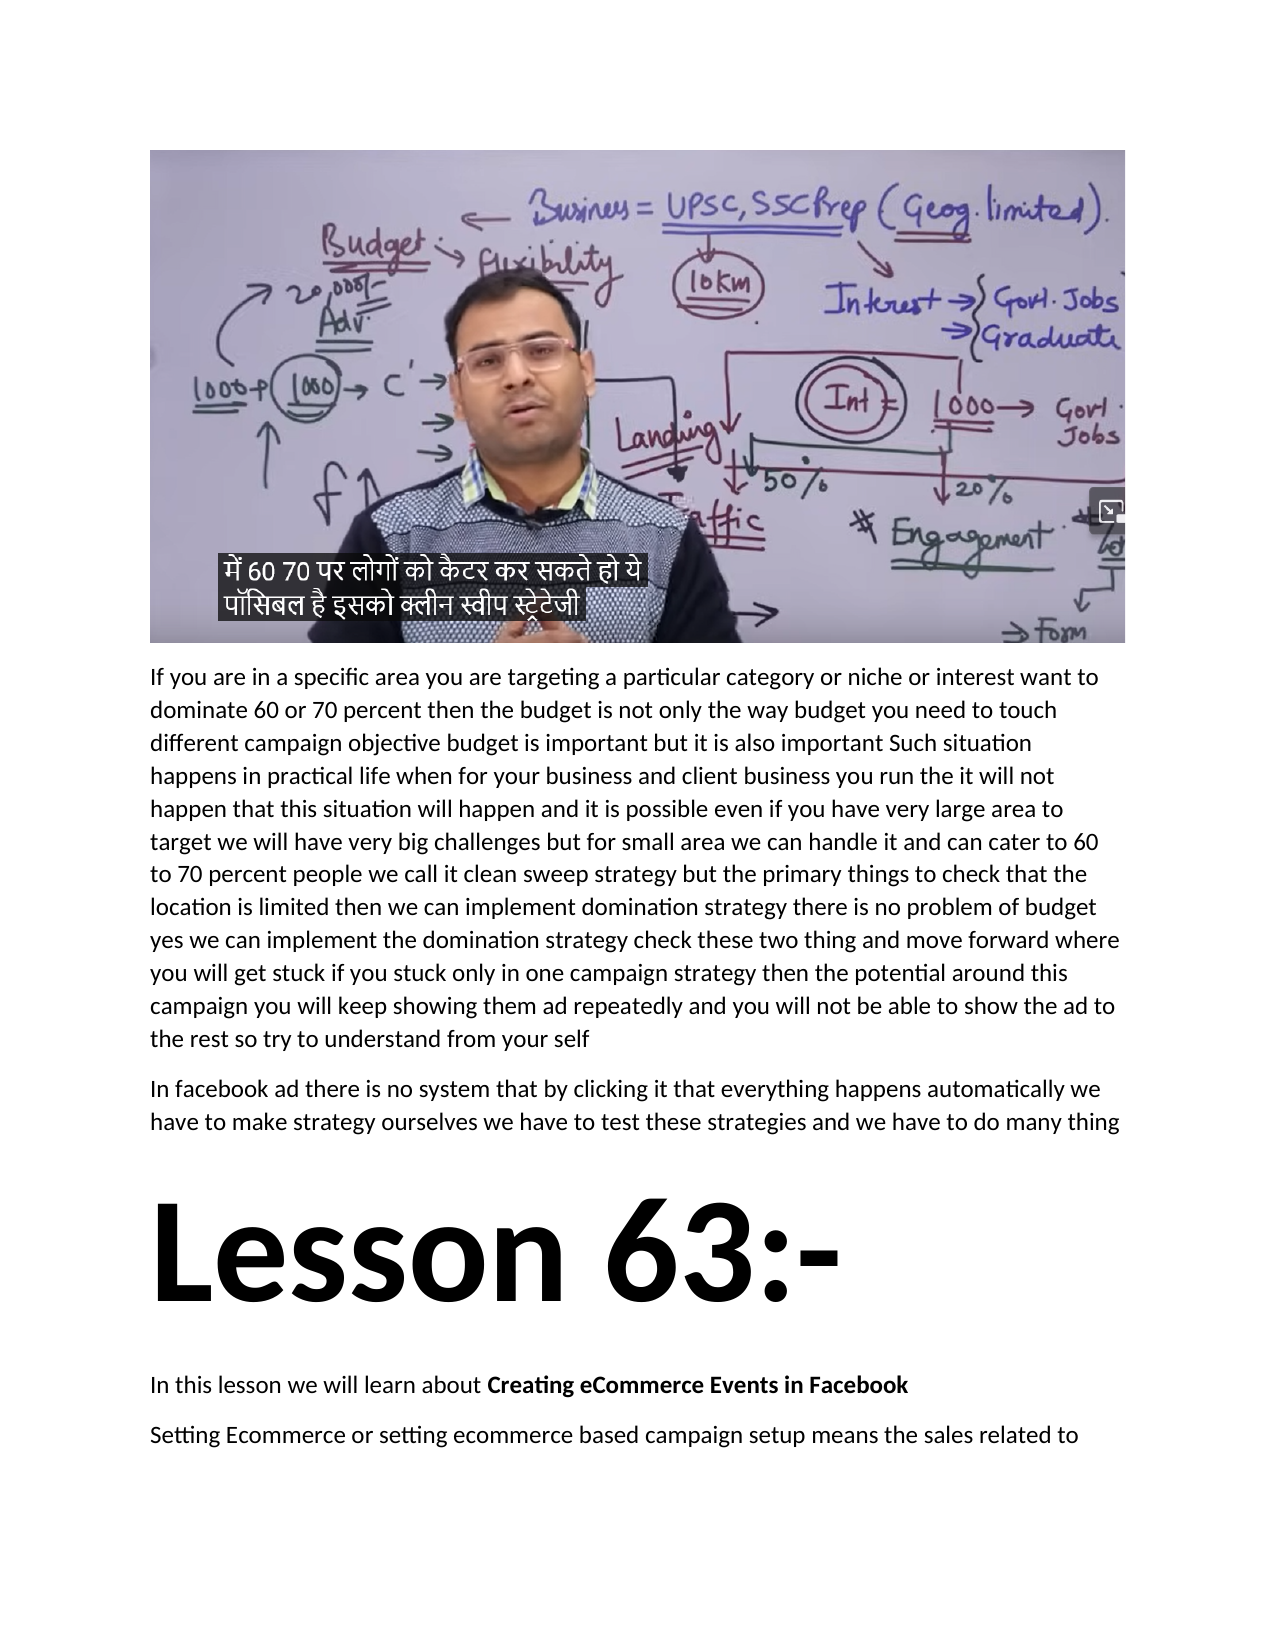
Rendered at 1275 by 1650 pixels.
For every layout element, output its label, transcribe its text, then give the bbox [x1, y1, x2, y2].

text Lesson 63:- [150, 1155, 1125, 1338]
text Setting Ecommerce or setting ecommerce based campaign setup means the sales related to [150, 1419, 1125, 1450]
text In facebook ad there is no system that by clicking it that everything happens automatically we have to make strategy ourselves we have to test these strategies and we have to do many thing [150, 1073, 1125, 1136]
picture [150, 150, 1125, 643]
text In this lesson we will learn about Creating eCommerce Events in Facebook [150, 1370, 1125, 1400]
text If you are in a specific area you are targeting a particular category or niche or interest want to dominate 60 or 70 percent then the budget is not only the way budget you need to touch different campaign objective budget is important but it is also important Such situation happens in practical life when for your business and client business you run the it will not happen that this situation will happen and it is possible even if you have very large area to target we will have very big challenges but for small area we can handle it and can cater to 60 to 70 percent people we call it clean sweep strategy but the primary things to check that the location is limited then we can implement domination strategy there is no problem of budget yes we can implement the domination strategy check these two thing and move forward where you will get stuck if you stuck only in one campaign strategy then the potential around this campaign you will keep showing them ad repeatedly and you will not be able to show the ad to the rest so try to understand from your self [150, 661, 1125, 1054]
